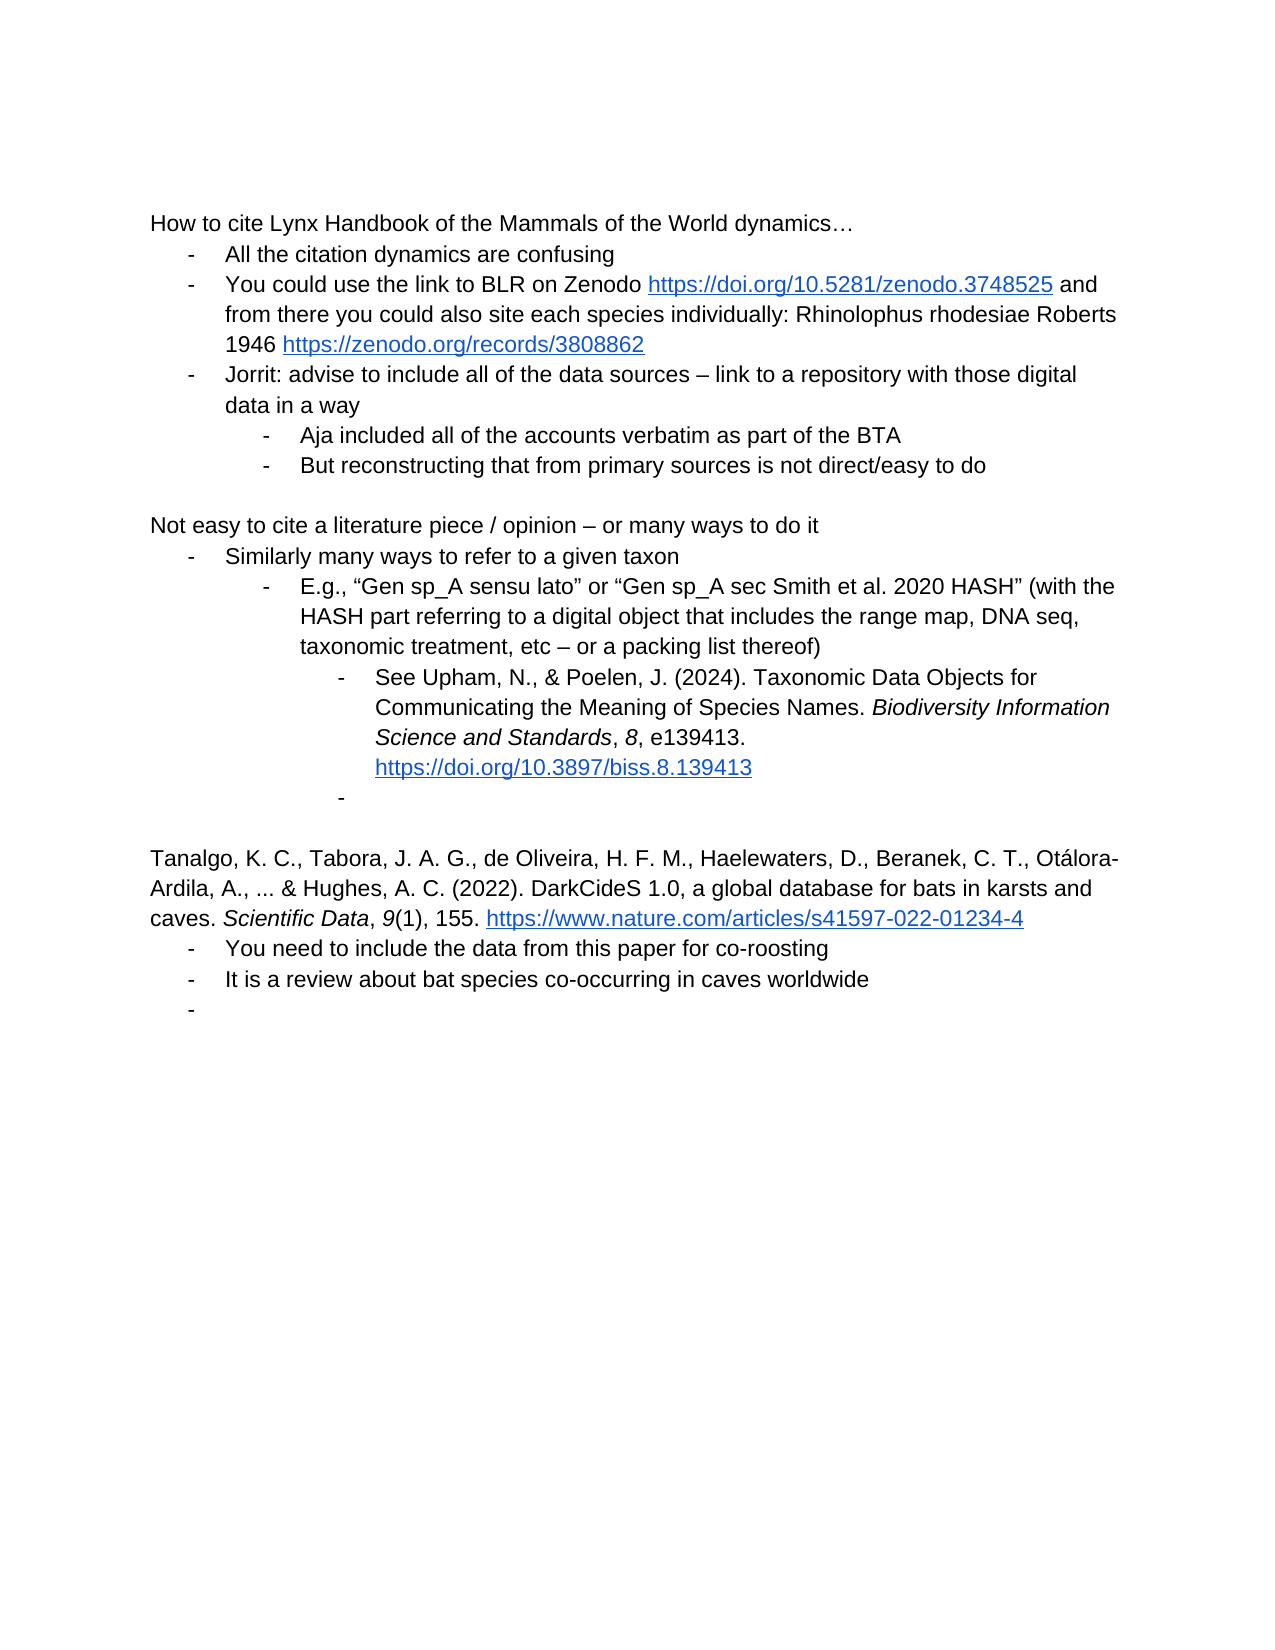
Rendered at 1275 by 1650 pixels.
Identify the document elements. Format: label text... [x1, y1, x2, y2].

list All the citation dynamics are confusing [187, 241, 1125, 267]
text Tanalgo, K. C., Tabora, J. A. G., de Oliveira, H. F. M., Haelewaters, D., Beranek, C. T., Otálora-Ardila, A., ... & Hughes, A. C. (2022). DarkCideS 1.0, a global database for bats in karsts and caves. Scientific Data, 9(1), 155. https://www.nature.com/articles/s41597-022-01234-4 [150, 845, 1125, 932]
list It is a review about bat species co-occurring in caves worldwide [187, 966, 1125, 992]
list Jorrit: advise to include all of the data sources – link to a repository with those digital data in a way [187, 361, 1125, 418]
list But reconstructing that from primary sources is not direct/easy to do [262, 452, 1125, 478]
text Not easy to cite a literature piece / opinion – or many ways to do it [150, 512, 1125, 539]
list You need to include the data from this paper for co-roosting [187, 935, 1125, 962]
text How to cite Lynx Handbook of the Mammals of the World dynamics… [150, 210, 1125, 237]
list You could use the link to BLR on Zenodo https://doi.org/10.5281/zenodo.3748525 and from there you could also site each species individually: Rhinolophus rhodesiae Roberts 1946 https://zenodo.org/records/3808862 [187, 271, 1125, 358]
list E.g., “Gen sp_A sensu lato” or “Gen sp_A sec Smith et al. 2020 HASH” (with the HASH part referring to a digital object that includes the range map, DNA seq, taxonomic treatment, etc – or a packing list thereof) [262, 573, 1125, 660]
list Similarly many ways to refer to a given taxon [187, 543, 1125, 569]
list See Upham, N., & Poelen, J. (2024). Taxonomic Data Objects for Communicating the Meaning of Species Names. Biodiversity Information Science and Standards, 8, e139413. https://doi.org/10.3897/biss.8.139413 [337, 663, 1125, 781]
list Aja included all of the accounts verbatim as part of the BTA [262, 422, 1125, 448]
